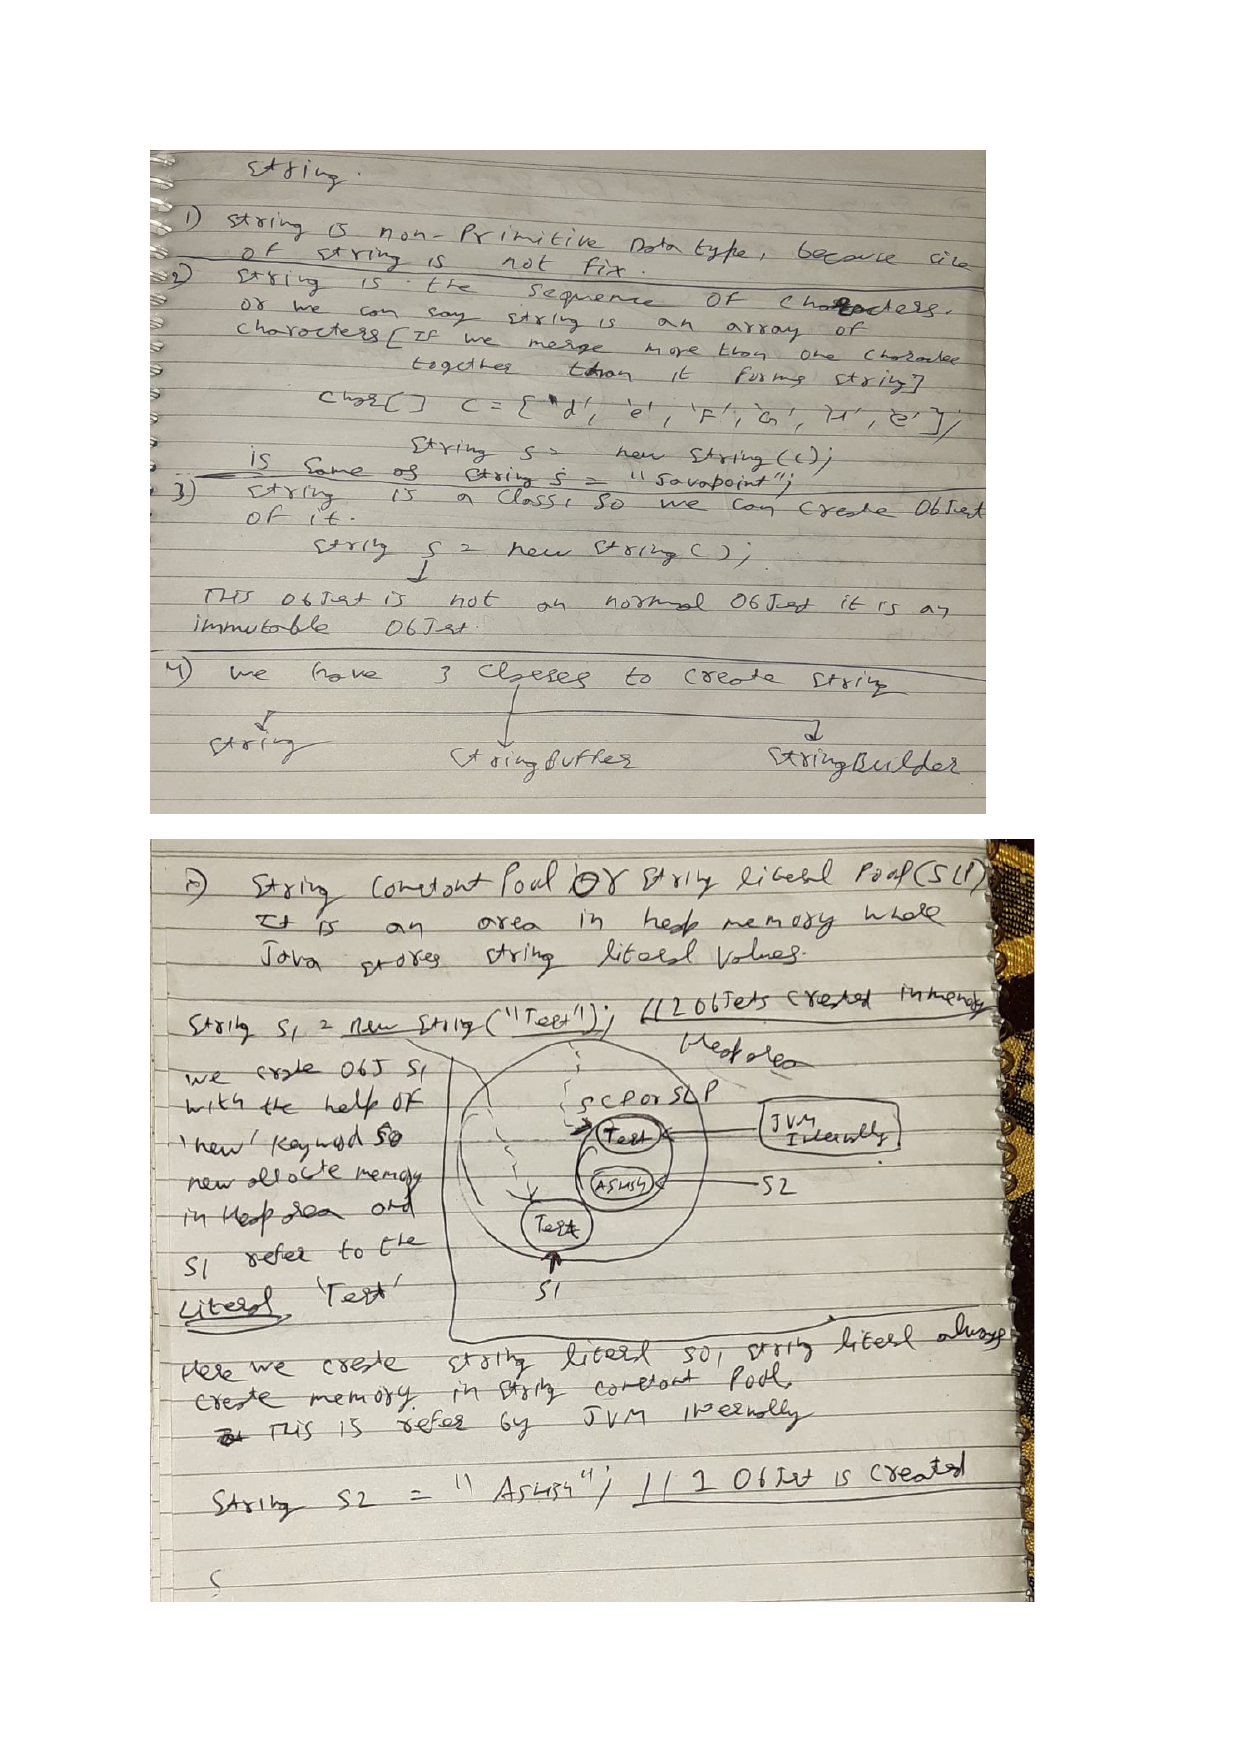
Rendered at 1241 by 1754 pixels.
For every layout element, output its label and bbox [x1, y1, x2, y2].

picture [150, 150, 986, 814]
picture [150, 839, 1035, 1602]
